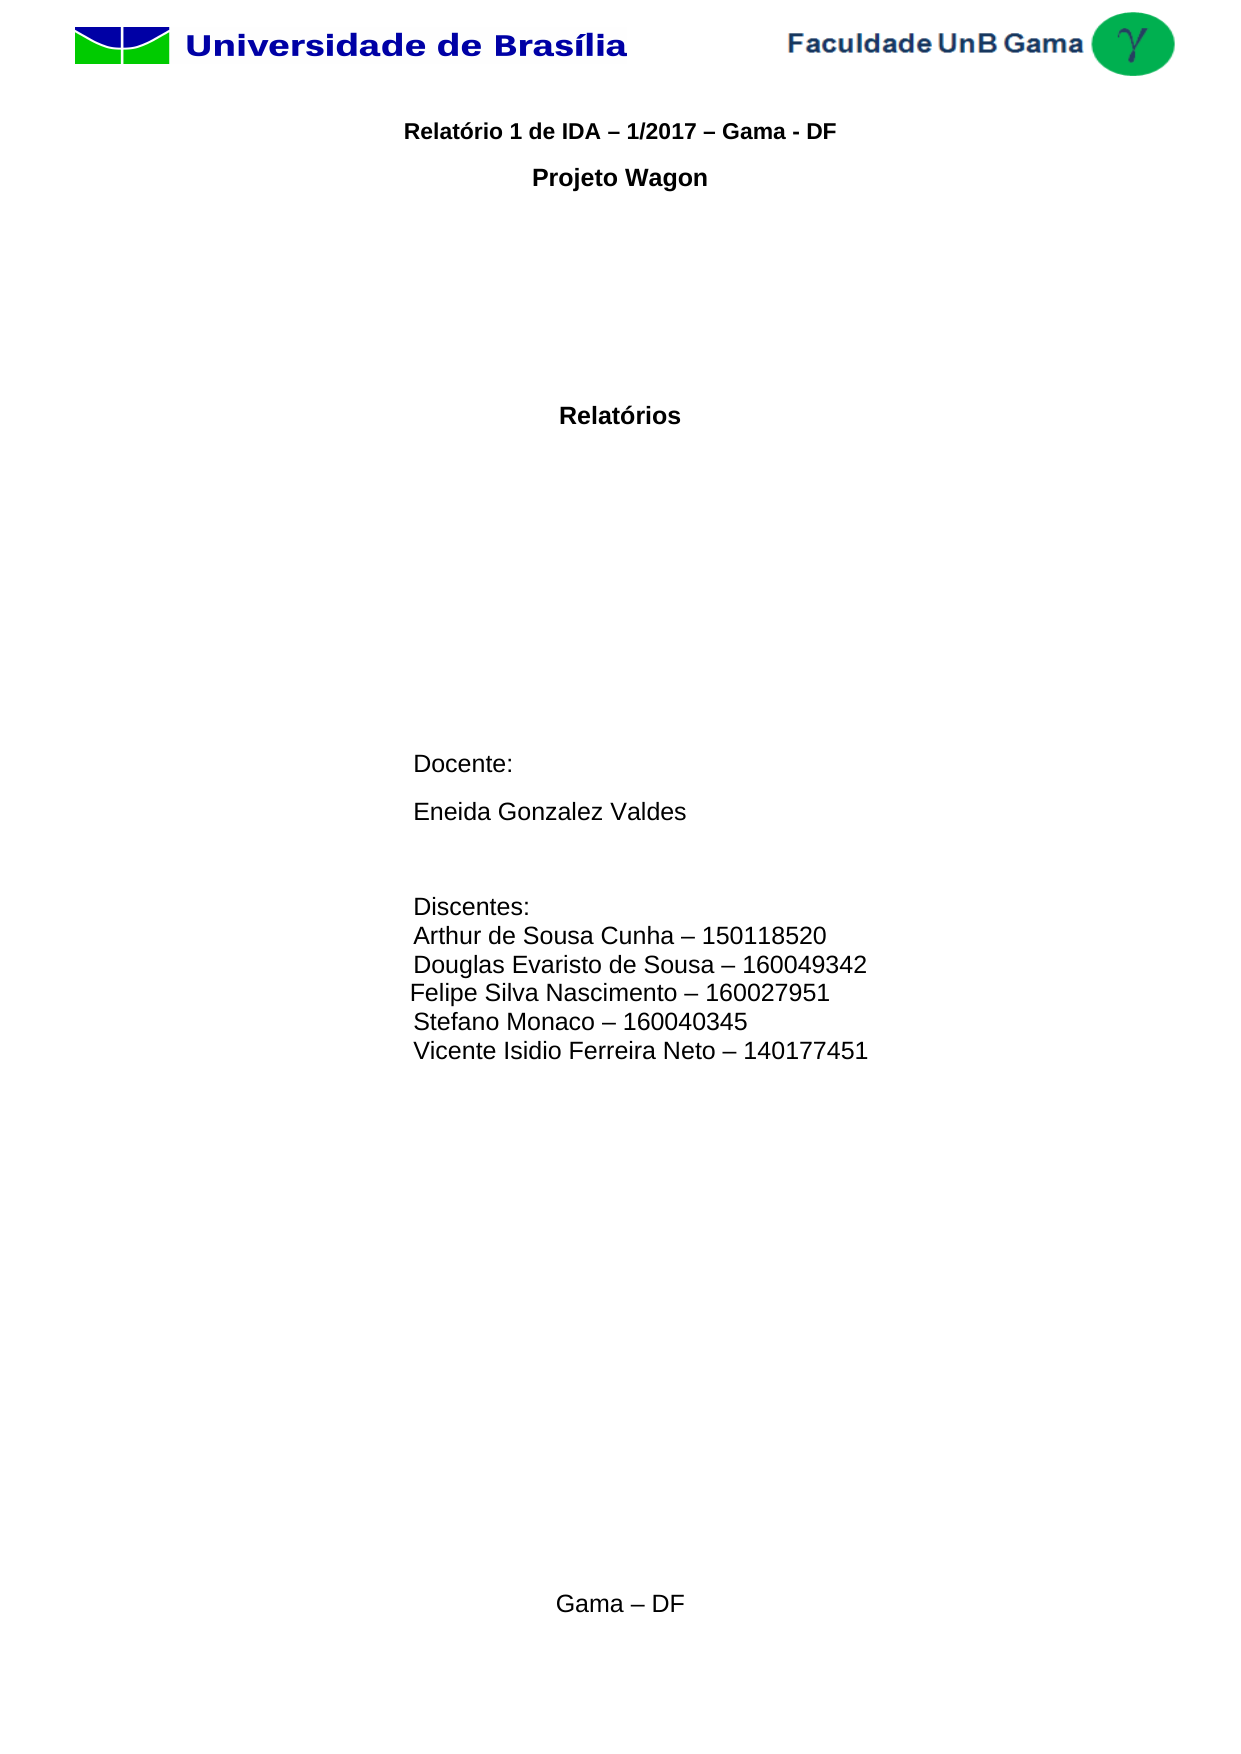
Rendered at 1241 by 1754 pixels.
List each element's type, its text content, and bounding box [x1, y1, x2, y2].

text Arthur de Sousa Cunha – 150118520 [339, 921, 1122, 949]
text Docente: [118, 749, 1122, 778]
text Projeto Wagon [118, 163, 1122, 192]
text Vicente Isidio Ferreira Neto – 140177451 [339, 1036, 1122, 1064]
text Stefano Monaco – 160040345 [339, 1007, 1122, 1036]
text Relatório 1 de IDA – 1/2017 – Gama - DF [118, 118, 1122, 144]
text Felipe Silva Nascimento – 160027951 [118, 978, 1122, 1007]
text Douglas Evaristo de Sousa – 160049342 [339, 949, 1122, 978]
text Relatórios [118, 401, 1122, 429]
text Gama – DF [118, 1589, 1122, 1618]
text Discentes: [339, 892, 1122, 921]
text Eneida Gonzalez Valdes [118, 797, 1122, 825]
